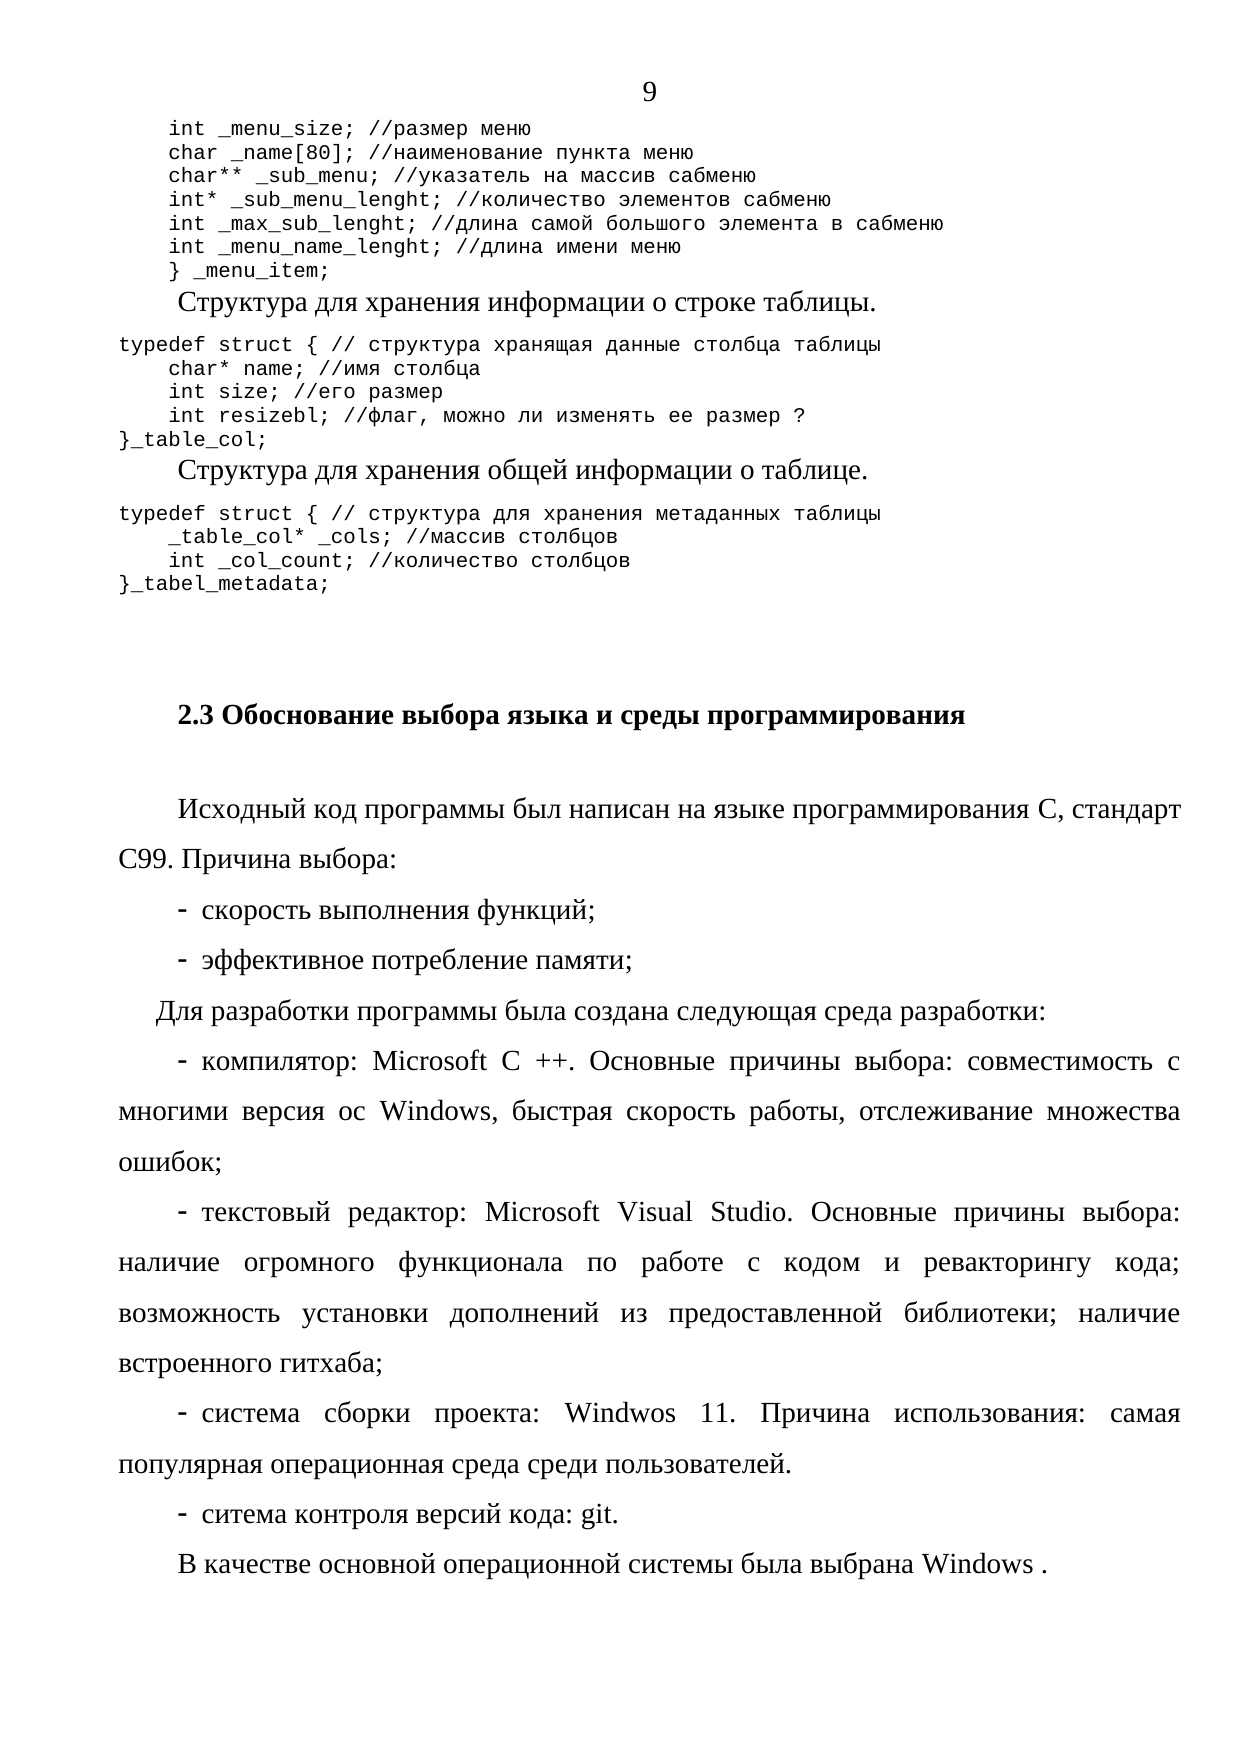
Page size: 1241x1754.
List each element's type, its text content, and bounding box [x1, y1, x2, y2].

list компилятор: Microsoft C ++. Основные причины выбора: совместимость с многими версия ос Windows, быстрая скорость работы, отслеживание множества ошибок; [118, 1043, 1181, 1177]
list эффективное потребление памяти; [118, 942, 1181, 976]
text } _menu_item; [118, 260, 1181, 284]
text char _name[80]; //наименование пункта меню [118, 142, 1181, 165]
subtitle Обоснование выбора языка и среды программирования [118, 697, 1181, 731]
text typedef struct { // структура хранящая данные столбца таблицы [118, 334, 1181, 358]
text int size; //его размер [118, 381, 1181, 405]
text int _menu_size; //размер меню [118, 118, 1181, 142]
text Исходный код программы был написан на языке программирования C, стандарт С99. Причина выбора: [118, 791, 1181, 875]
list система сборки проекта: Windwos 11. Причина использования: самая популярная операционная среда среди пользователей. [118, 1395, 1181, 1479]
text Для разработки программы была создана следующая среда разработки: [156, 993, 1181, 1026]
text char* name; //имя столбца [118, 358, 1181, 381]
text typedef struct { // структура для хранения метаданных таблицы [118, 502, 1181, 526]
text char** _sub_menu; //указатель на массив сабменю [118, 165, 1181, 189]
text В качестве основной операционной системы была выбрана Windows . [118, 1546, 1181, 1580]
text int _max_sub_lenght; //длина самой большого элемента в сабменю [118, 213, 1181, 236]
text _table_col* _cols; //массив столбцов [118, 526, 1181, 550]
list ситема контроля версий кода: git. [118, 1496, 1181, 1530]
text }_tabel_metadata; [118, 573, 1181, 597]
list скорость выполнения функций; [118, 892, 1181, 925]
text Структура для хранения информации о строке таблицы. [118, 284, 1181, 317]
text }_table_col; [118, 428, 1181, 452]
text int _menu_name_lenght; //длина имени меню [118, 236, 1181, 260]
text int _col_count; //количество столбцов [118, 550, 1181, 573]
text int* _sub_menu_lenght; //количество элементов сабменю [118, 189, 1181, 213]
text Структура для хранения общей информации о таблице. [118, 452, 1181, 486]
list текстовый редактор: Microsoft Visual Studio. Основные причины выбора: наличие огромного функционала по работе с кодом и ревакторингу кода; возможность установки дополнений из предоставленной библиотеки; наличие встроенного гитхаба; [118, 1194, 1181, 1378]
text int resizebl; //флаг, можно ли изменять ее размер ? [118, 405, 1181, 428]
